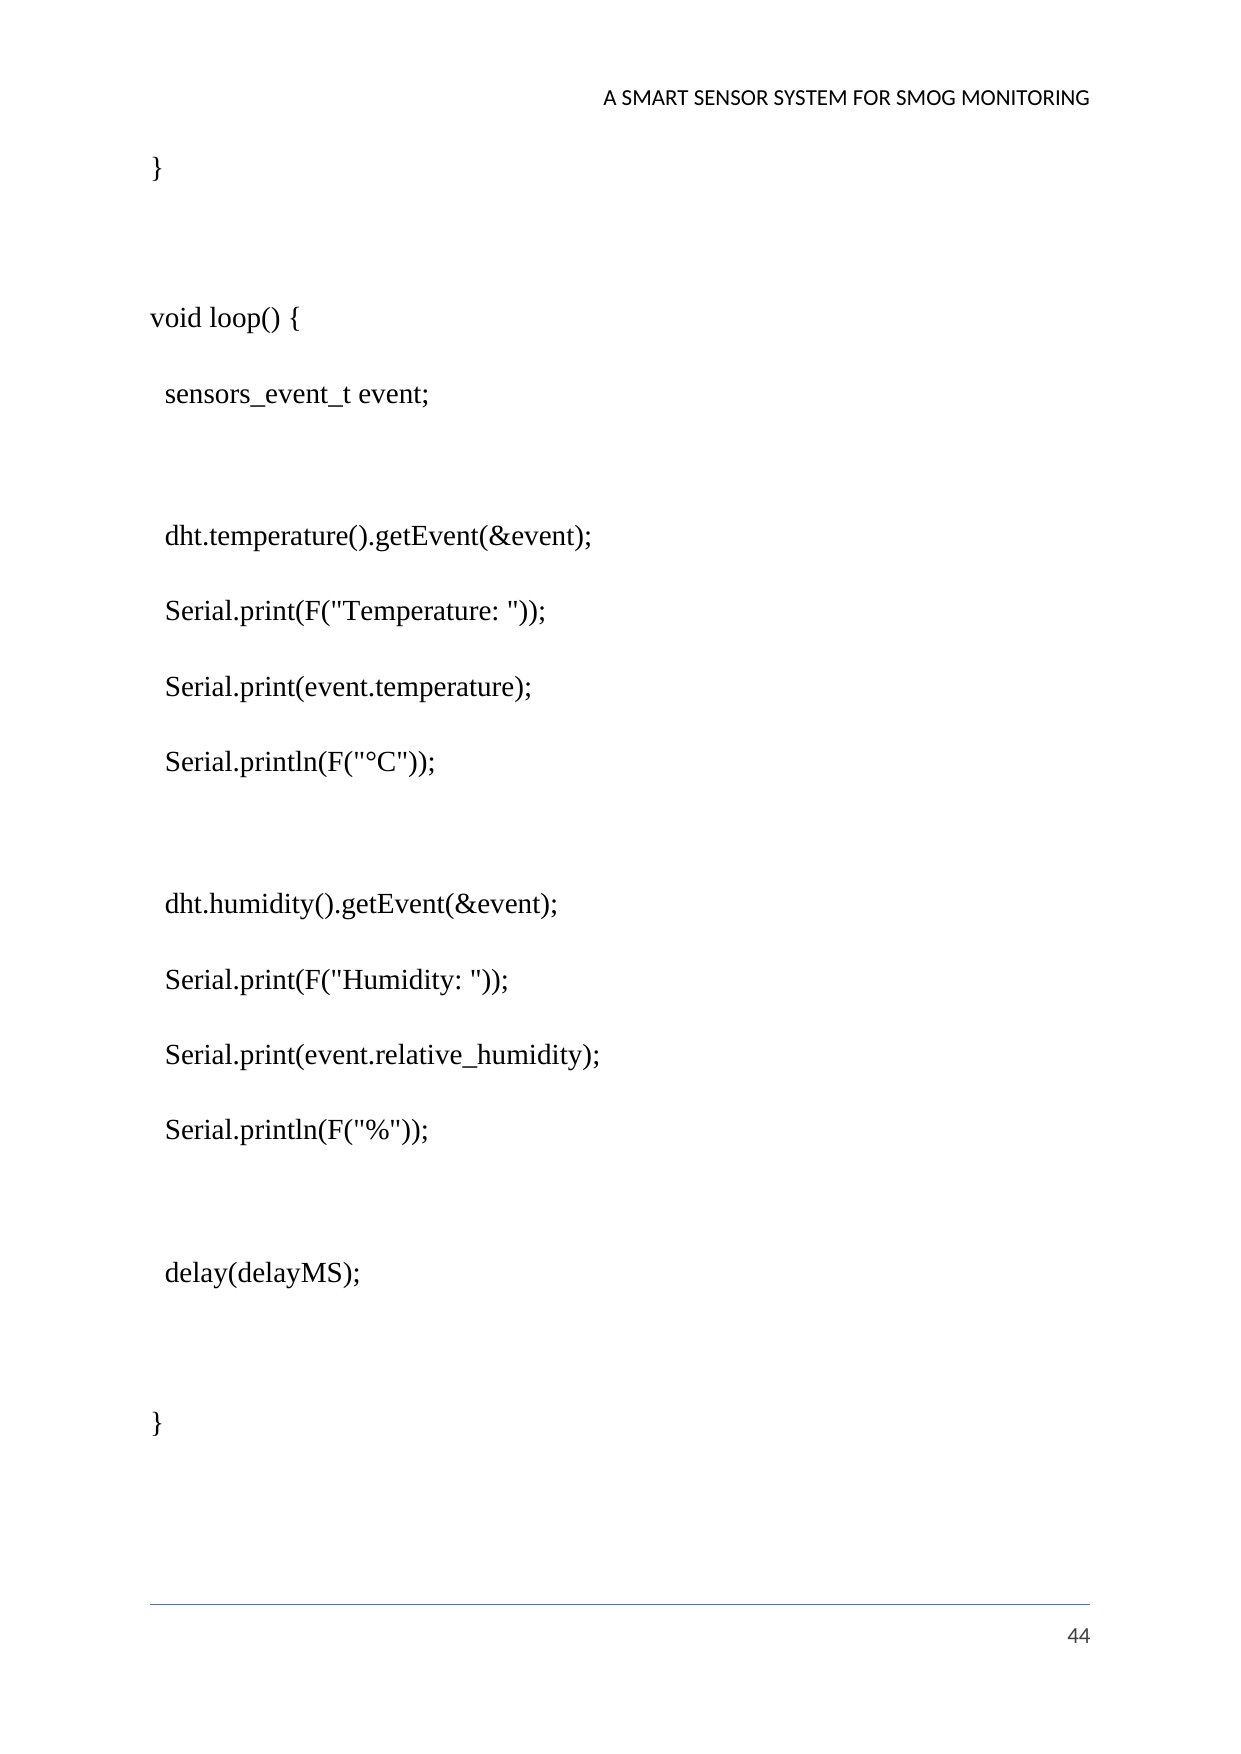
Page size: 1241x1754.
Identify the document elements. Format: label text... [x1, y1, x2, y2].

text } [150, 1405, 1078, 1439]
text dht.temperature().getEvent(&event); [150, 518, 1078, 552]
text Serial.println(F("°C")); [150, 744, 1078, 778]
text Serial.print(event.relative_humidity); [150, 1037, 1078, 1071]
text Serial.print(event.temperature); [150, 669, 1078, 702]
text void loop() { [150, 301, 1078, 334]
text } [150, 150, 1078, 183]
text Serial.print(F("Humidity: ")); [150, 962, 1078, 995]
text delay(delayMS); [150, 1255, 1078, 1288]
text sensors_event_t event; [150, 376, 1078, 409]
text dht.humidity().getEvent(&event); [150, 886, 1078, 920]
text Serial.println(F("%")); [150, 1112, 1078, 1146]
text Serial.print(F("Temperature: ")); [150, 593, 1078, 627]
